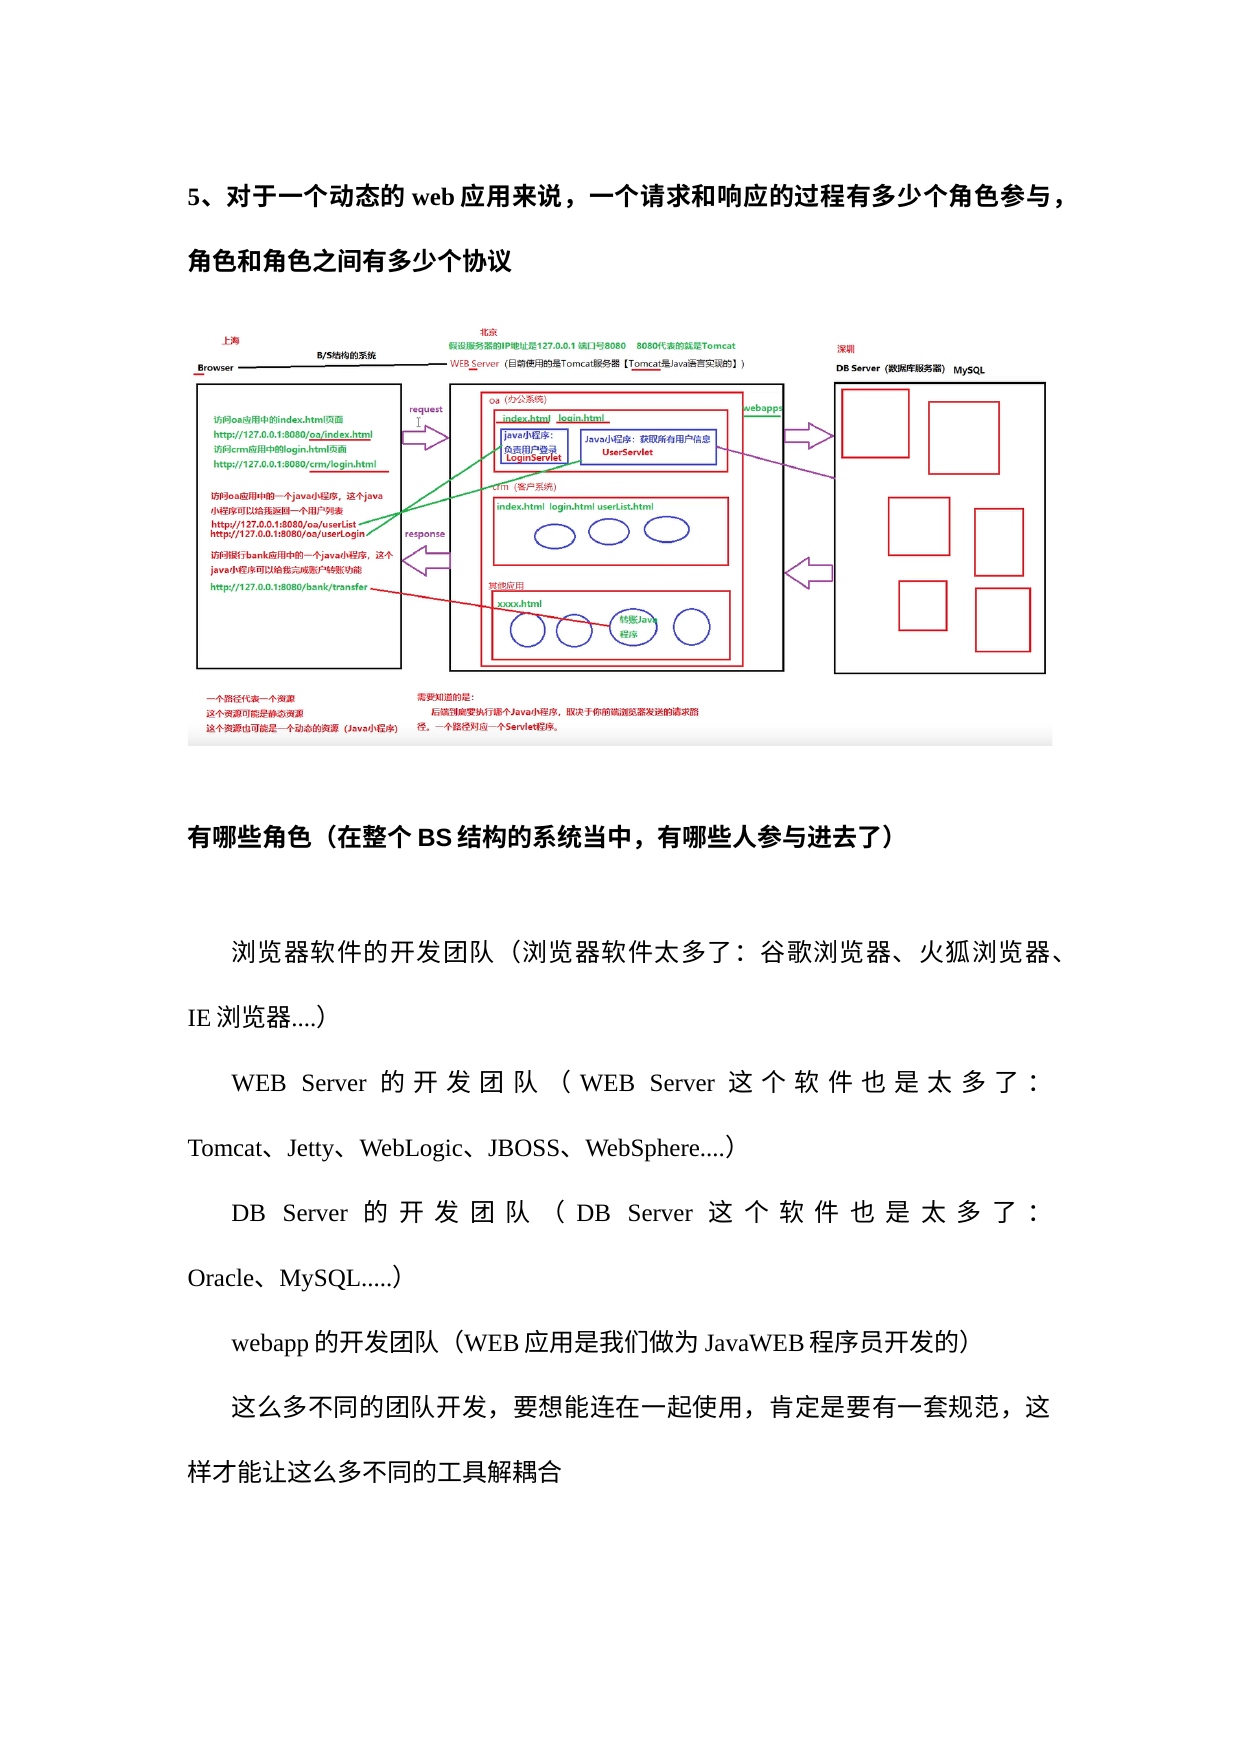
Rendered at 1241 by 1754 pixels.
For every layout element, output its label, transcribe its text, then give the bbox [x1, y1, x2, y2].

text 浏览器软件的开发团队（浏览器软件太多了：谷歌浏览器、火狐浏览器、IE浏览器....） [187, 918, 1053, 1048]
picture [187, 319, 1053, 746]
text DB Server的开发团队（DB Server这个软件也是太多了：Oracle、MySQL.....） [187, 1178, 1053, 1308]
text webapp的开发团队（WEB应用是我们做为JavaWEB程序员开发的） [187, 1308, 1053, 1373]
subtitle 5、对于一个动态的web应用来说，一个请求和响应的过程有多少个角色参与，角色和角色之间有多少个协议 [187, 162, 1053, 292]
subtitle 有哪些角色（在整个BS结构的系统当中，有哪些人参与进去了） [187, 803, 1053, 868]
text 这么多不同的团队开发，要想能连在一起使用，肯定是要有一套规范，这样才能让这么多不同的工具解耦合 [187, 1373, 1053, 1503]
text WEB Server的开发团队（WEB Server这个软件也是太多了：Tomcat、Jetty、WebLogic、JBOSS、WebSphere....） [187, 1048, 1053, 1178]
